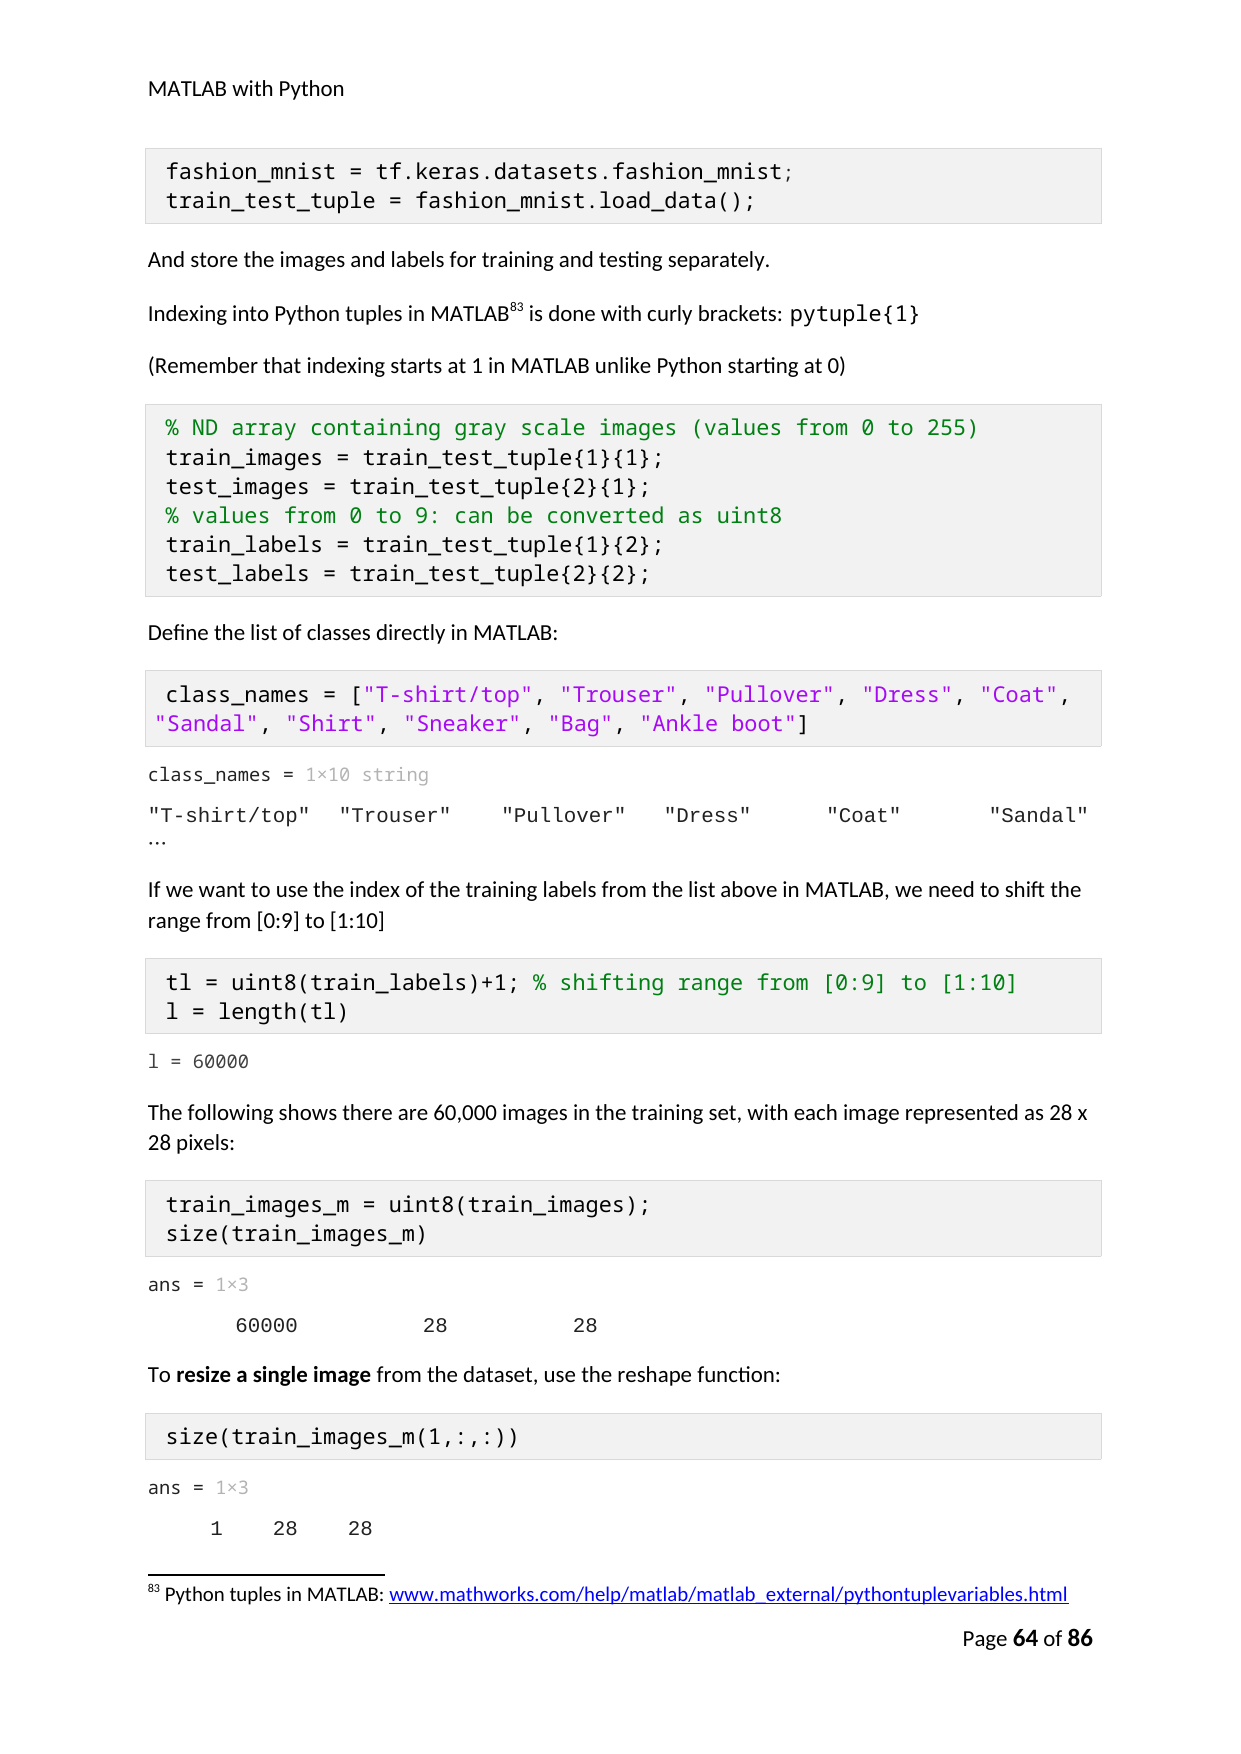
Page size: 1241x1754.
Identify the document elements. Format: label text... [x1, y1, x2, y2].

text The following shows there are 60,000 images in the training set, with each image represented as 28 x 28 pixels: [148, 1098, 1093, 1156]
text 60000 28 28 [148, 1315, 1093, 1339]
text ans = 1×3 [148, 1474, 1093, 1499]
text train_images = train_test_tuple{1}{1}; [146, 433, 1101, 462]
text train_images_m = uint8(train_images); [146, 1181, 1101, 1209]
text size(train_images_m) [146, 1209, 1101, 1256]
text l = 60000 [148, 1048, 1093, 1074]
text class_names = 1×10 string [148, 761, 1093, 786]
text And store the images and labels for training and testing separately. [148, 246, 1093, 273]
text size(train_images_m(1,:,:)) [146, 1414, 1101, 1459]
text tl = uint8(train_labels)+1; % shifting range from [0:9] to [1:10] [146, 959, 1101, 987]
text Indexing into Python tuples in MATLAB is done with curly brackets: pytuple{1} [148, 298, 1093, 327]
text (Remember that indexing starts at 1 in MATLAB unlike Python starting at 0) [148, 352, 1093, 379]
text test_images = train_test_tuple{2}{1}; [146, 462, 1101, 491]
text ans = 1×3 [148, 1271, 1093, 1296]
text To resize a single image from the dataset, use the reshape function: [148, 1361, 1093, 1388]
text % ND array containing gray scale images (values from 0 to 255) [146, 405, 1101, 433]
text test_labels = train_test_tuple{2}{2}; [146, 549, 1101, 596]
text 1 28 28 [148, 1518, 1093, 1542]
text train_test_tuple = fashion_mnist.load_data(); [146, 177, 1101, 223]
text % values from 0 to 9: can be converted as uint8 [146, 491, 1101, 520]
text train_labels = train_test_tuple{1}{2}; [146, 520, 1101, 549]
text If we want to use the index of the training labels from the list above in MATLAB, we need to shift the range from [0:9] to [1:10] [148, 876, 1093, 934]
text class_names = ["T-shirt/top", "Trouser", "Pullover", "Dress", "Coat", "Sandal", "Shirt", "Sneaker", "Bag", "Ankle boot"] [146, 671, 1101, 746]
text fashion_mnist = tf.keras.datasets.fashion_mnist; [146, 149, 1101, 177]
text "T-shirt/top" "Trouser" "Pullover" "Dress" "Coat" "Sandal" ⋯ [148, 805, 1093, 854]
text l = length(tl) [146, 987, 1101, 1033]
text Define the list of classes directly in MATLAB: [148, 618, 1093, 646]
